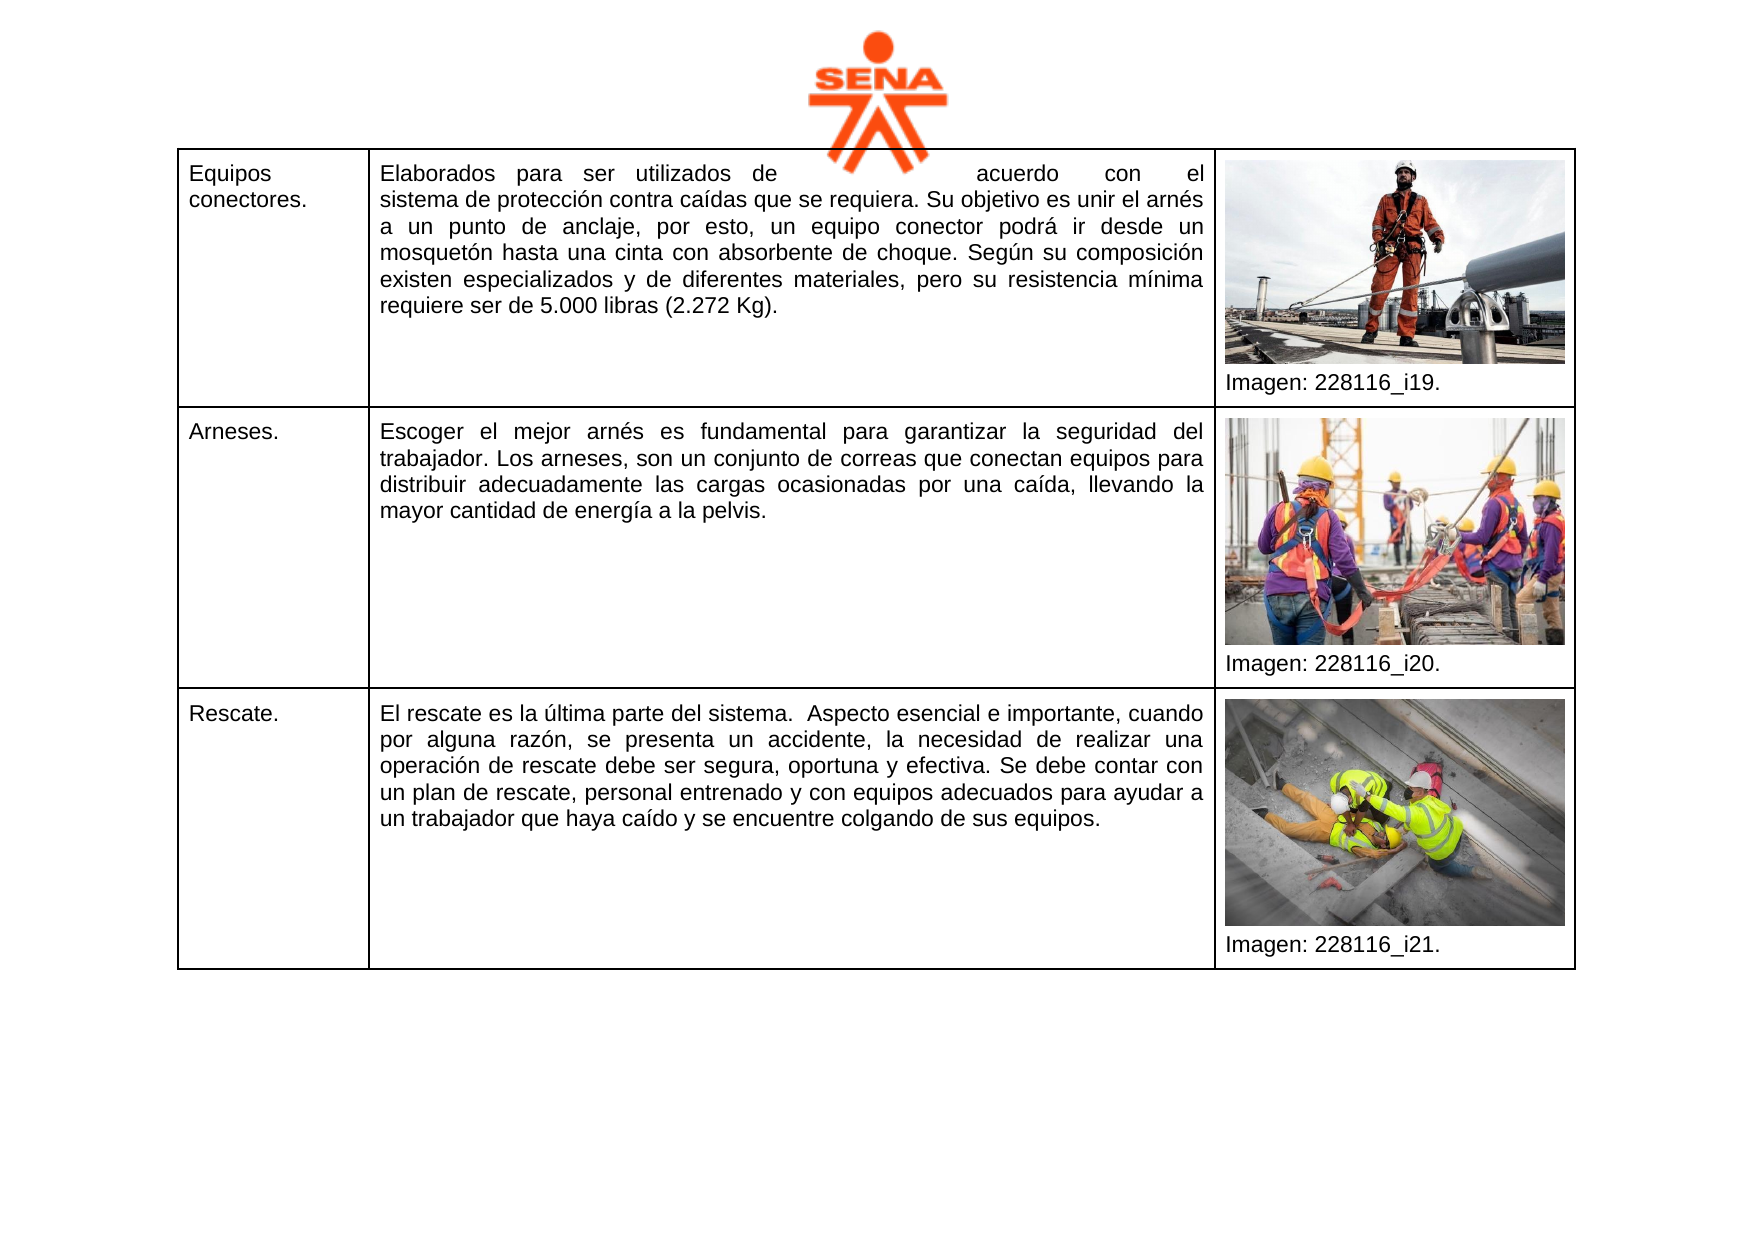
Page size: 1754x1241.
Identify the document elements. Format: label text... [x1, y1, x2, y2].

table_cell El rescate es la última parte del sistema. Aspecto esencial e importante, cuando por alguna razón, se presenta un accidente, la necesidad de realizar una operación de rescate debe ser segura, oportuna y efectiva. Se debe contar con un plan de rescate, personal entrenado y con equipos adecuados para ayudar a un trabajador que haya caído y se encuentre colgando de sus equipos. [370, 689, 1214, 968]
table_cell Imagen: 228116_i20. [1216, 408, 1574, 687]
table_cell Equipos conectores. [179, 150, 368, 406]
table_cell Imagen: 228116_i19. [1216, 150, 1574, 406]
picture [1225, 699, 1565, 926]
picture [796, 21, 958, 148]
picture [1225, 160, 1565, 364]
table_cell Escoger el mejor arnés es fundamental para garantizar la seguridad del trabajador. Los arneses, son un conjunto de correas que conectan equipos para distribuir adecuadamente las cargas ocasionadas por una caída, llevando la mayor cantidad de energía a la pelvis. [370, 408, 1214, 687]
table_cell Arneses. [179, 408, 368, 687]
table_cell Elaborados para ser utilizados de acuerdo con el sistema de protección contra caídas que se requiera. Su objetivo es unir el arnés a un punto de anclaje, por esto, un equipo conector podrá ir desde un mosquetón hasta una cinta con absorbente de choque. Según su composición existen especializados y de diferentes materiales, pero su resistencia mínima requiere ser de 5.000 libras (2.272 Kg). [370, 150, 1214, 406]
table_cell Rescate. [179, 689, 368, 968]
table_cell Imagen: 228116_i21. [1216, 689, 1574, 968]
picture [1225, 418, 1565, 645]
